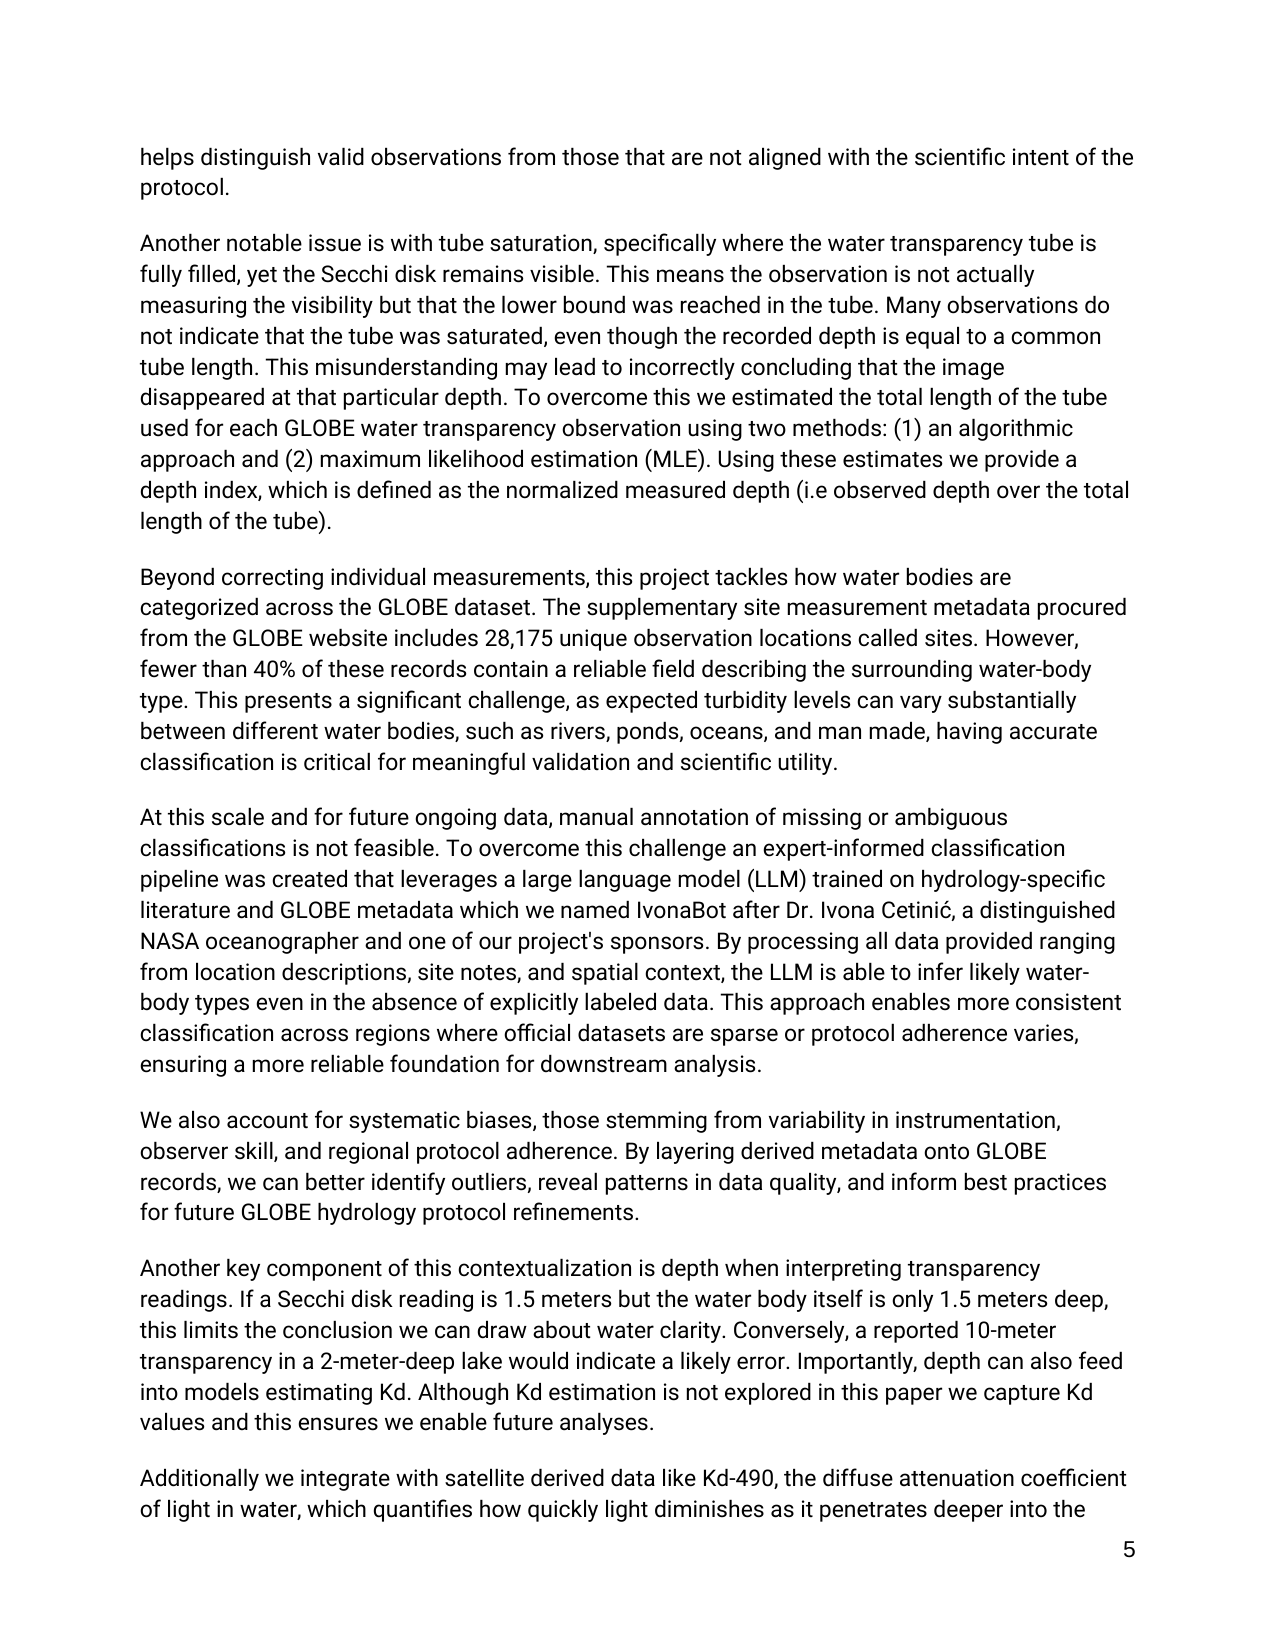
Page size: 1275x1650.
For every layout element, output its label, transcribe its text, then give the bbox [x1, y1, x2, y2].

text At this scale and for future ongoing data, manual annotation of missing or ambiguous classifications is not feasible. To overcome this challenge an expert-informed classification pipeline was created that leverages a large language model (LLM) trained on hydrology-specific literature and GLOBE metadata which we named IvonaBot after Dr. Ivona Cetinić, a distinguished NASA oceanographer and one of our project's sponsors. By processing all data provided ranging from location descriptions, site notes, and spatial context, the LLM is able to infer likely water-body types even in the absence of explicitly labeled data. This approach enables more consistent classification across regions where official datasets are sparse or protocol adherence varies, ensuring a more reliable foundation for downstream analysis. [139, 804, 1135, 1078]
text Beyond correcting individual measurements, this project tackles how water bodies are categorized across the GLOBE dataset. The supplementary site measurement metadata procured from the GLOBE website includes 28,175 unique observation locations called sites. However, fewer than 40% of these records contain a reliable field describing the surrounding water-body type. This presents a significant challenge, as expected turbidity levels can vary substantially between different water bodies, such as rivers, ponds, oceans, and man made, having accurate classification is critical for meaningful validation and scientific utility. [139, 564, 1135, 776]
text We also account for systematic biases, those stemming from variability in instrumentation, observer skill, and regional protocol adherence. By layering derived metadata onto GLOBE records, we can better identify outliers, reveal patterns in data quality, and inform best practices for future GLOBE hydrology protocol refinements. [139, 1107, 1135, 1226]
text Another notable issue is with tube saturation, specifically where the water transparency tube is fully filled, yet the Secchi disk remains visible. This means the observation is not actually measuring the visibility but that the lower bound was reached in the tube. Many observations do not indicate that the tube was saturated, even though the recorded depth is equal to a common tube length. This misunderstanding may lead to incorrectly concluding that the image disappeared at that particular depth. To overcome this we estimated the total length of the tube used for each GLOBE water transparency observation using two methods: (1) an algorithmic approach and (2) maximum likelihood estimation (MLE). Using these estimates we provide a depth index, which is defined as the normalized measured depth (i.e observed depth over the total length of the tube). [139, 230, 1135, 535]
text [139, 1465, 1135, 1523]
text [139, 144, 1135, 201]
text Another key component of this contextualization is depth when interpreting transparency readings. If a Secchi disk reading is 1.5 meters but the water body itself is only 1.5 meters deep, this limits the conclusion we can draw about water clarity. Conversely, a reported 10-meter transparency in a 2-meter-deep lake would indicate a likely error. Importantly, depth can also feed into models estimating Kd. Although Kd estimation is not explored in this paper we capture Kd values and this ensures we enable future analyses. [139, 1255, 1135, 1436]
